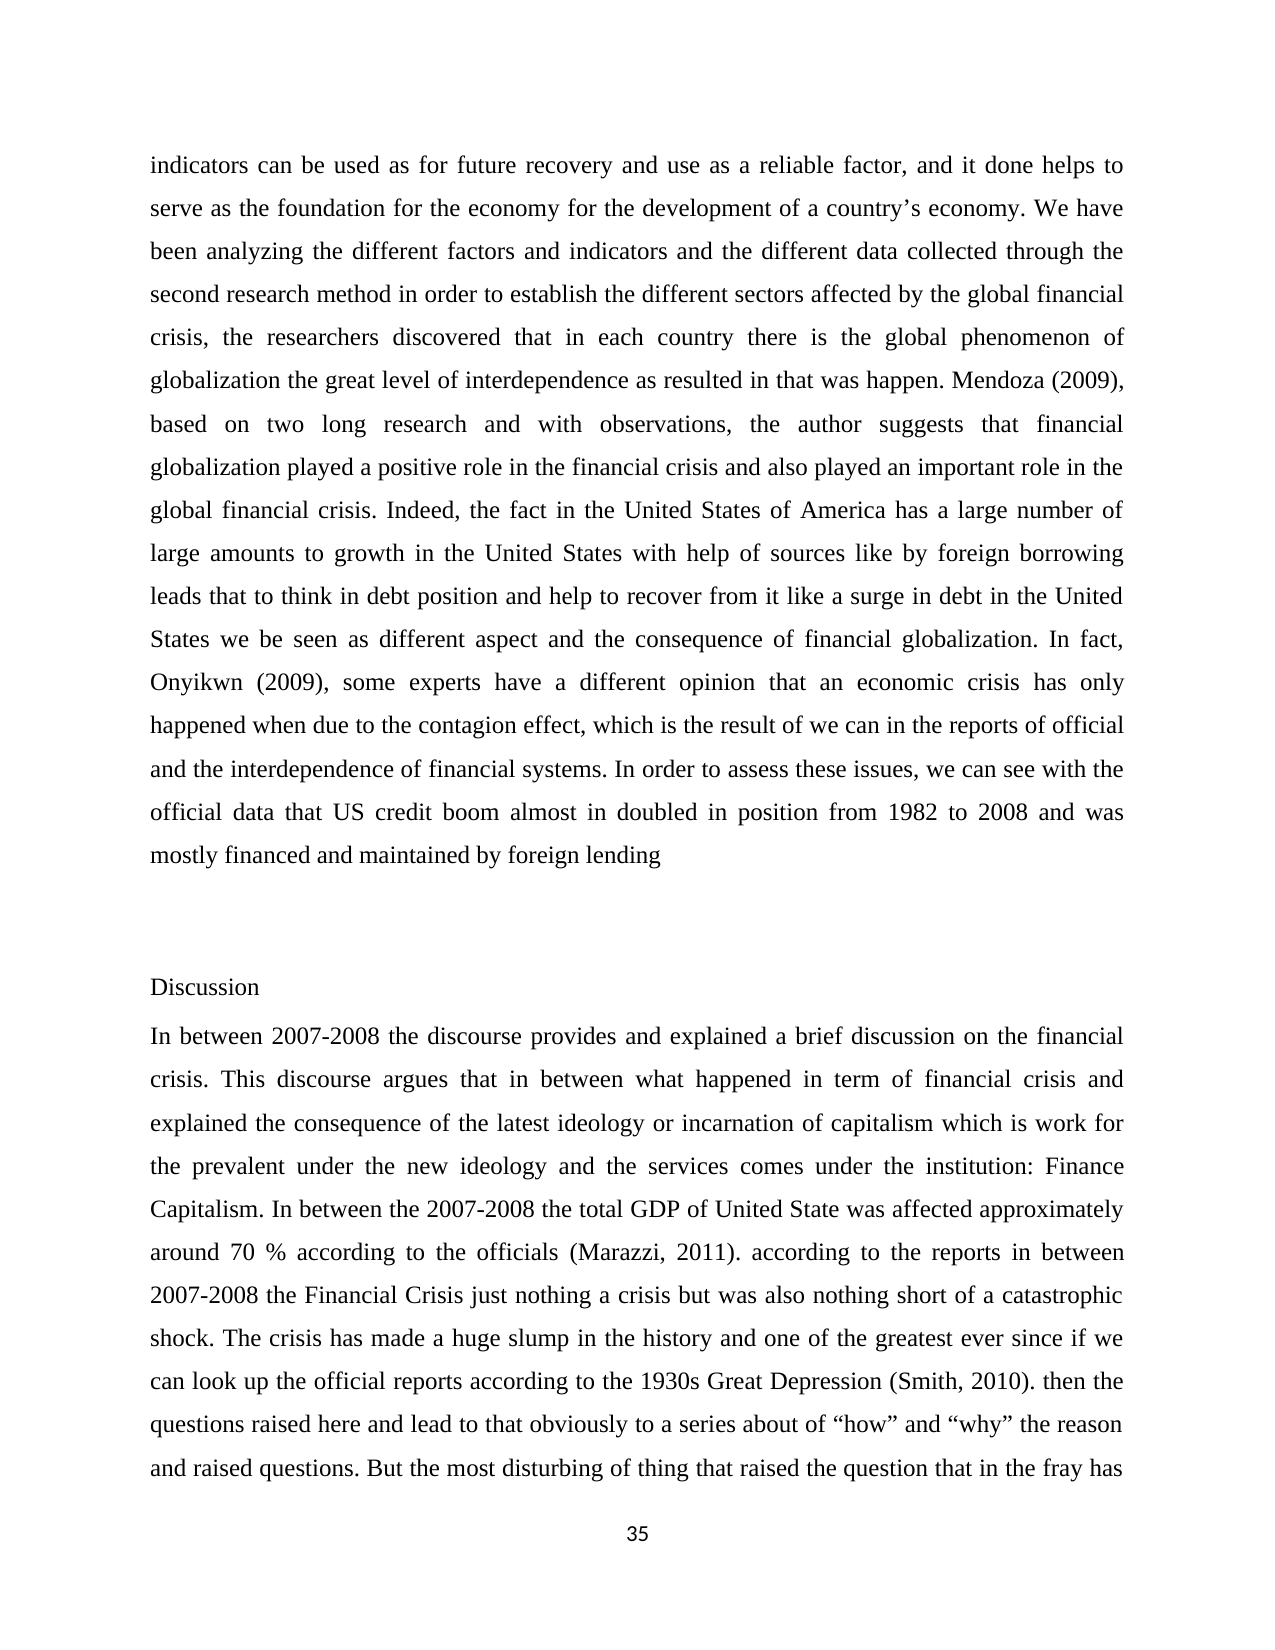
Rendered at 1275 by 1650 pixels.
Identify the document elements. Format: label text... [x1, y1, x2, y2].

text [150, 1021, 1125, 1481]
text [150, 150, 1125, 869]
subtitle Discussion [150, 972, 1125, 1001]
